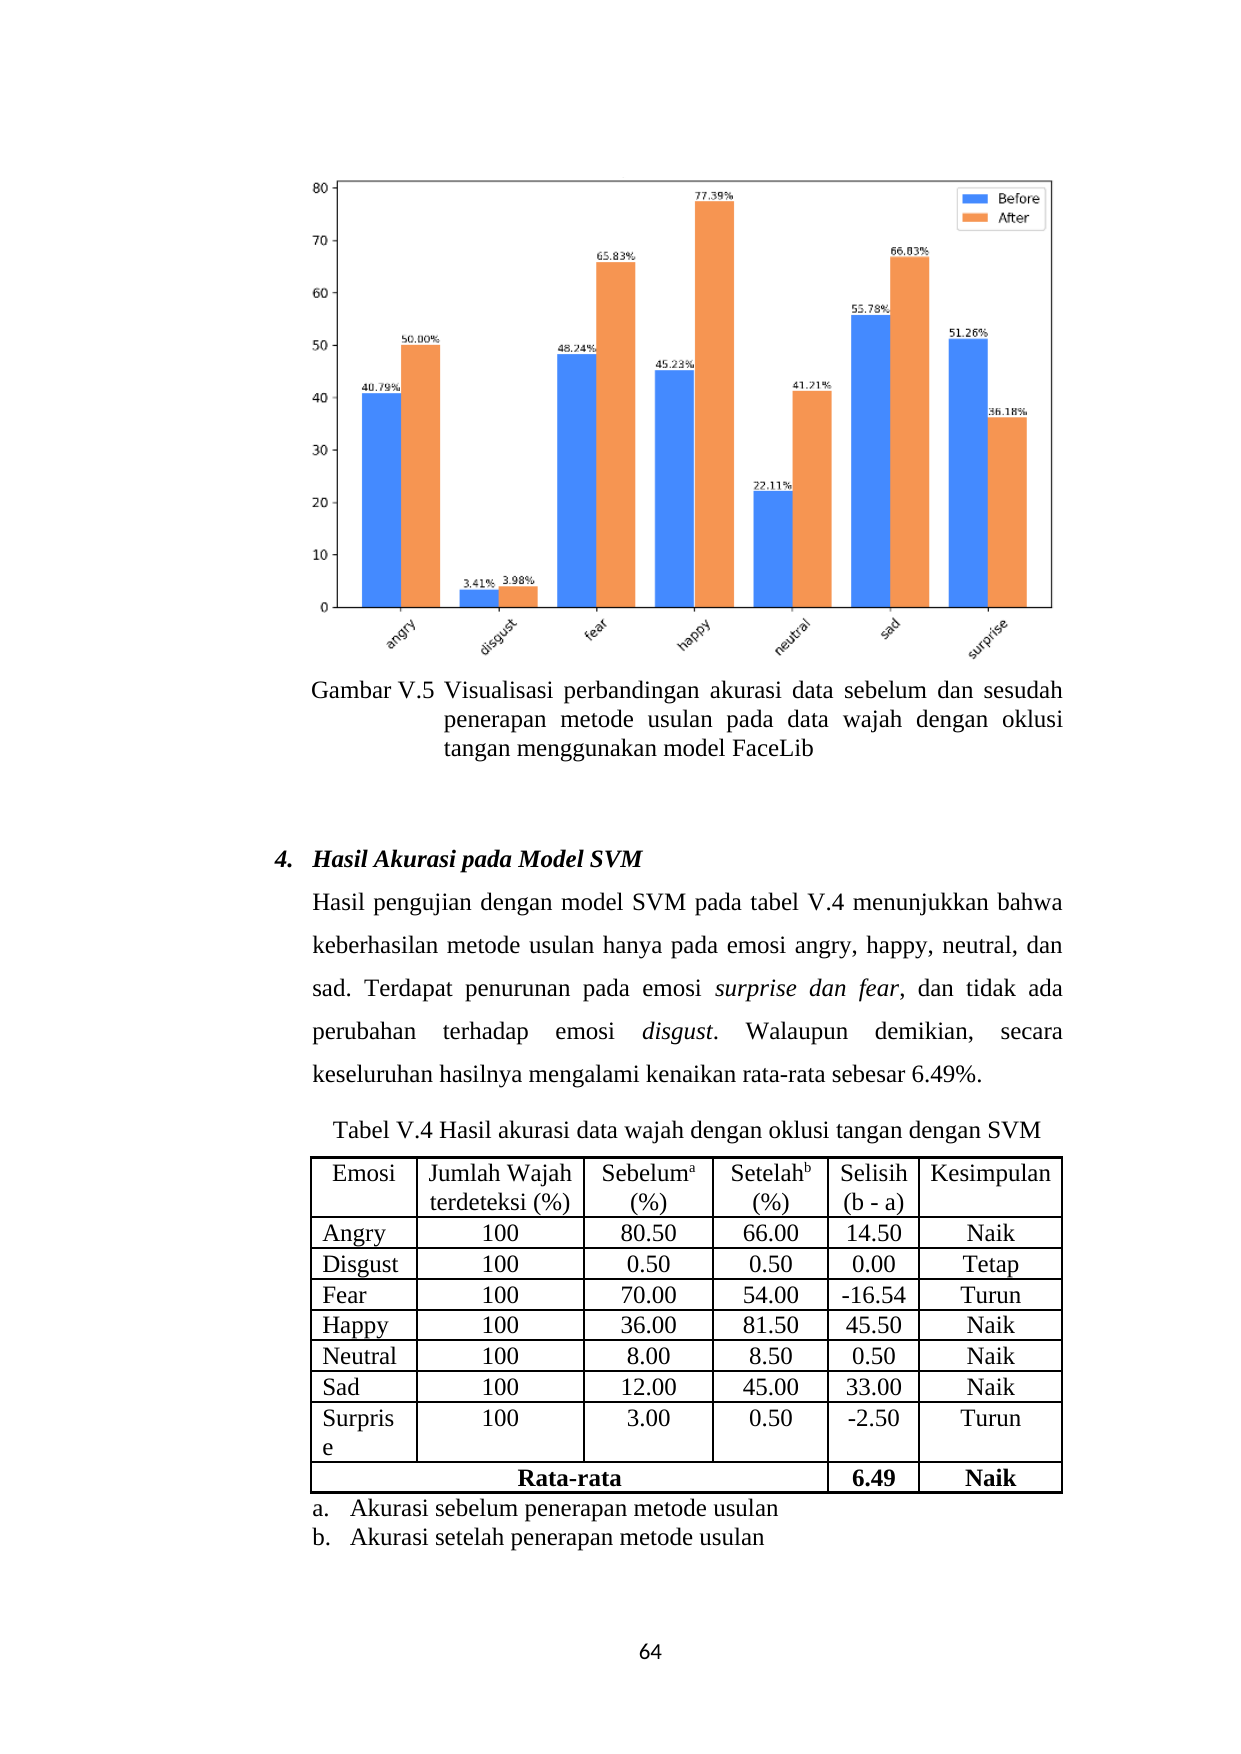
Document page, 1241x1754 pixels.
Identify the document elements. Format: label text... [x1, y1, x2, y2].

table_cell Naik [920, 1218, 1061, 1247]
table_cell 100 [418, 1249, 583, 1278]
table_cell Angry [312, 1218, 416, 1247]
table_cell 36.00 [585, 1311, 712, 1339]
table_cell 0.50 [829, 1341, 918, 1370]
table_cell Surprise [312, 1403, 416, 1461]
table_cell Turun [920, 1280, 1061, 1308]
table_cell 45.00 [714, 1372, 827, 1401]
table_cell Turun [920, 1403, 1061, 1461]
table_cell 14.50 [829, 1218, 918, 1247]
table_cell 0.50 [714, 1403, 827, 1461]
table_cell 66.00 [714, 1218, 827, 1247]
table_cell 70.00 [585, 1280, 712, 1308]
table_header Sebeluma (%) [585, 1159, 712, 1216]
table_cell 0.50 [585, 1249, 712, 1278]
table_cell 6.49 [829, 1463, 918, 1491]
table_cell 100 [418, 1280, 583, 1308]
table_cell Rata-rata [312, 1463, 827, 1491]
list Hasil Akurasi pada Model SVM [274, 844, 1063, 873]
table_cell 54.00 [714, 1280, 827, 1308]
table_cell 100 [418, 1311, 583, 1339]
table_header Selisih (b - a) [829, 1159, 918, 1216]
table_header Kesimpulan [920, 1159, 1061, 1216]
text Hasil pengujian dengan model SVM pada tabel V.4 menunjukkan bahwa keberhasilan metode usulan hanya pada emosi angry, happy, neutral, dan sad. Terdapat penurunan pada emosi surprise dan fear, dan tidak ada perubahan terhadap emosi disgust. Walaupun demikian, secara keseluruhan hasilnya mengalami kenaikan rata-rata sebesar 6.49%. [312, 887, 1063, 1088]
table_cell 0.50 [714, 1249, 827, 1278]
table_cell Fear [312, 1280, 416, 1308]
table_header Setelahb (%) [714, 1159, 827, 1216]
table_cell Happy [312, 1311, 416, 1339]
table_cell 81.50 [714, 1311, 827, 1339]
picture [310, 177, 1059, 661]
table_cell -2.50 [829, 1403, 918, 1461]
table_cell Naik [920, 1341, 1061, 1370]
list Akurasi setelah penerapan metode usulan [312, 1522, 1063, 1551]
table_header Jumlah Wajah terdeteksi (%) [418, 1159, 583, 1216]
table_cell 8.00 [585, 1341, 712, 1370]
table_cell 0.00 [829, 1249, 918, 1278]
table_cell 8.50 [714, 1341, 827, 1370]
table_cell -16.54 [829, 1280, 918, 1308]
table_cell 3.00 [585, 1403, 712, 1461]
table_cell 100 [418, 1218, 583, 1247]
table_cell 33.00 [829, 1372, 918, 1401]
table_cell 100 [418, 1372, 583, 1401]
table_cell 100 [418, 1341, 583, 1370]
table_cell 80.50 [585, 1218, 712, 1247]
table_cell 100 [418, 1403, 583, 1461]
table_cell Neutral [312, 1341, 416, 1370]
table_cell Naik [920, 1463, 1061, 1491]
table_cell Disgust [312, 1249, 416, 1278]
table_cell Naik [920, 1372, 1061, 1401]
table_header Emosi [312, 1159, 416, 1216]
table_cell Sad [312, 1372, 416, 1401]
table_cell Tetap [920, 1249, 1061, 1278]
table_cell Naik [920, 1311, 1061, 1339]
table_cell 45.50 [829, 1311, 918, 1339]
list Akurasi sebelum penerapan metode usulan [312, 1494, 1063, 1522]
table_cell 12.00 [585, 1372, 712, 1401]
